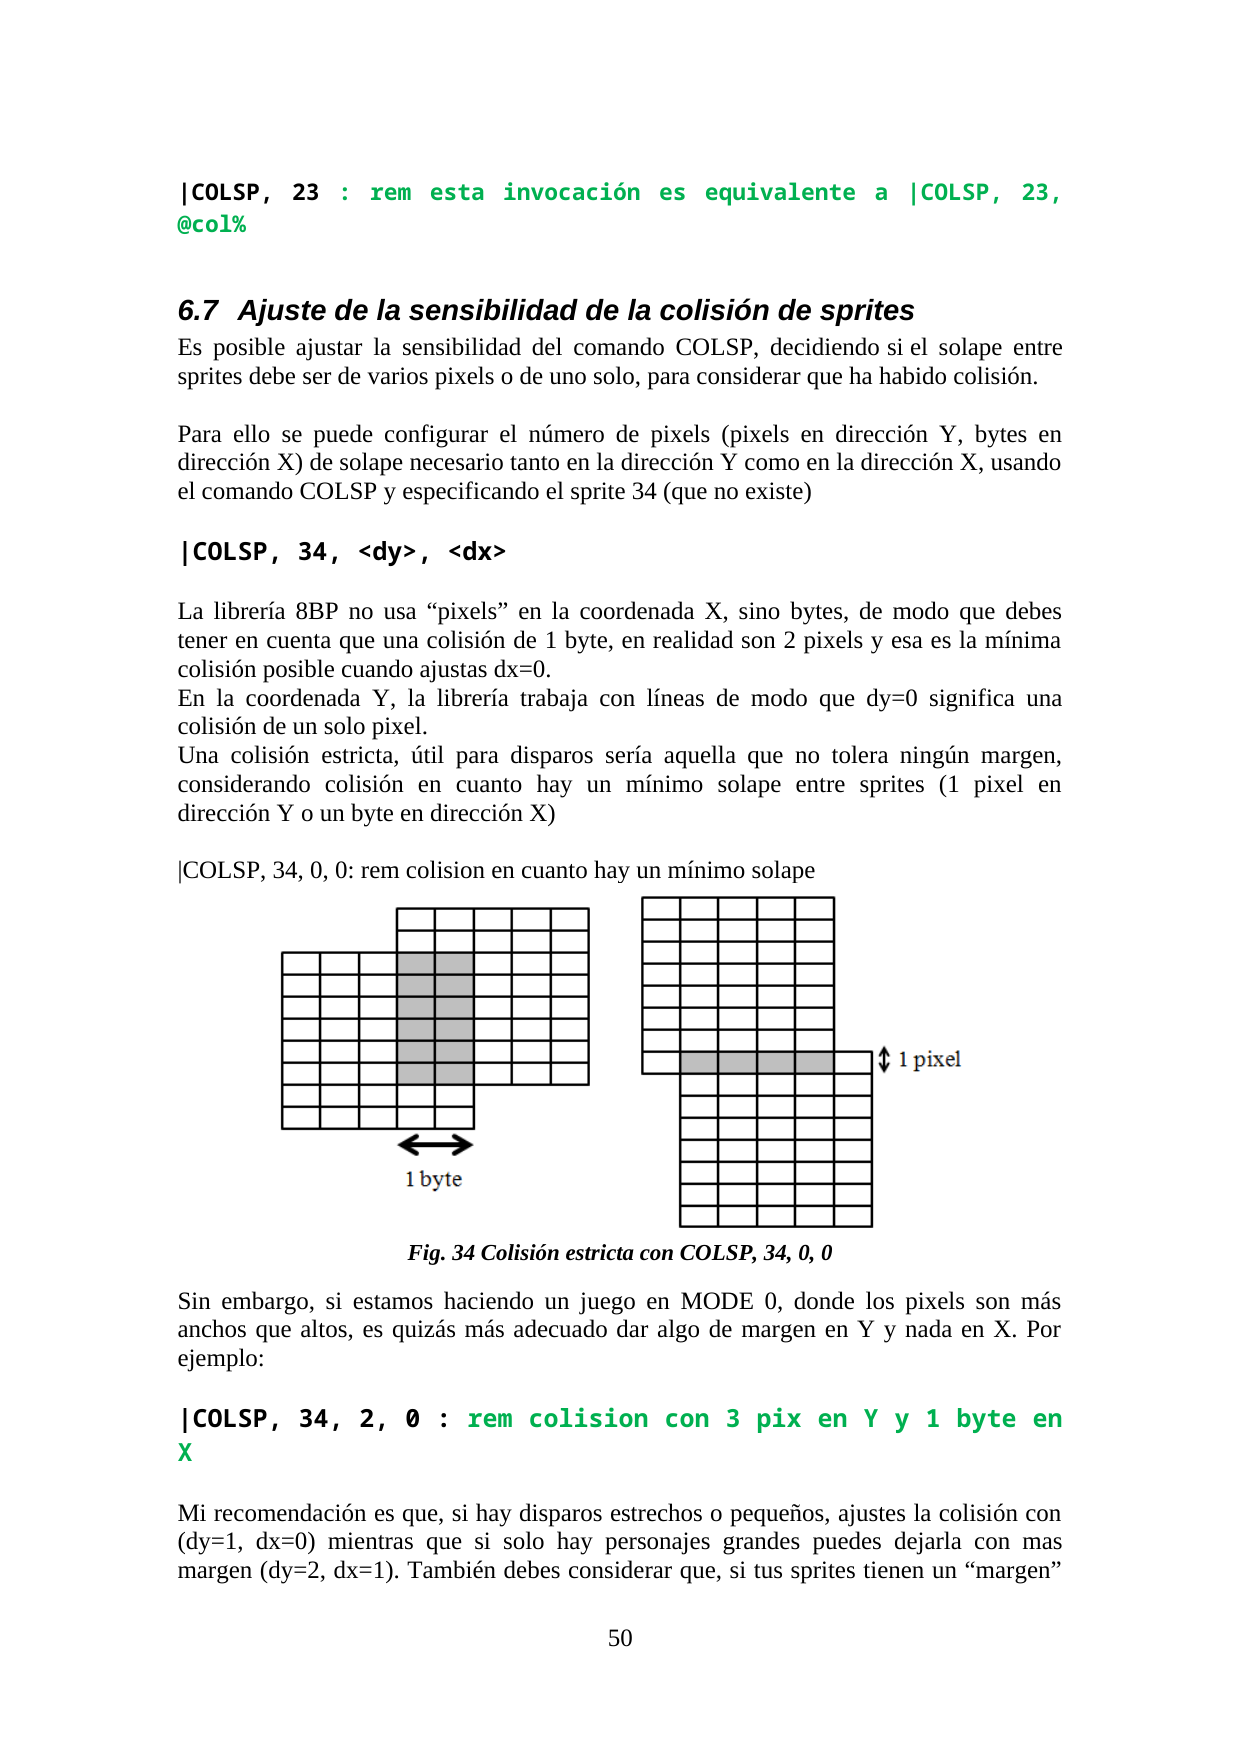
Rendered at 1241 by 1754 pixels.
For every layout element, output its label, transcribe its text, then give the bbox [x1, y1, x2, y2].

text Para ello se puede configurar el número de pixels (pixels en dirección Y, bytes en dirección X) de solape necesario tanto en la dirección Y como en la dirección X, usando el comando COLSP y especificando el sprite 34 (que no existe) [177, 419, 1063, 505]
picture [275, 883, 965, 1239]
text En la coordenada Y, la librería trabaja con líneas de modo que dy=0 significa una colisión de un solo pixel. [177, 683, 1063, 740]
text |COLSP, 34, <dy>, <dx> [177, 534, 1063, 568]
text |COLSP, 34, 2, 0 : rem colision con 3 pix en Y y 1 byte en X [177, 1401, 1063, 1469]
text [177, 1498, 1063, 1584]
subtitle Ajuste de la sensibilidad de la colisión de sprites [177, 293, 1063, 326]
text |COLSP, 23 : rem esta invocación es equivalente a |COLSP, 23, @col% [177, 176, 1063, 239]
text La librería 8BP no usa “pixels” en la coordenada X, sino bytes, de modo que debes tener en cuenta que una colisión de 1 byte, en realidad son 2 pixels y esa es la mínima colisión posible cuando ajustas dx=0. [177, 596, 1063, 683]
text Es posible ajustar la sensibilidad del comando COLSP, decidiendo si el solape entre sprites debe ser de varios pixels o de uno solo, para considerar que ha habido colisión. [177, 332, 1063, 390]
text Una colisión estricta, útil para disparos sería aquella que no tolera ningún margen, considerando colisión en cuanto hay un mínimo solape entre sprites (1 pixel en dirección Y o un byte en dirección X) [177, 740, 1063, 826]
text Sin embargo, si estamos haciendo un juego en MODE 0, donde los pixels son más anchos que altos, es quizás más adecuado dar algo de margen en Y y nada en X. Por ejemplo: [177, 1286, 1063, 1372]
text |COLSP, 34, 0, 0: rem colision en cuanto hay un mínimo solape [177, 855, 1063, 884]
text Fig. 34 Colisión estricta con COLSP, 34, 0, 0 [177, 1239, 1063, 1265]
